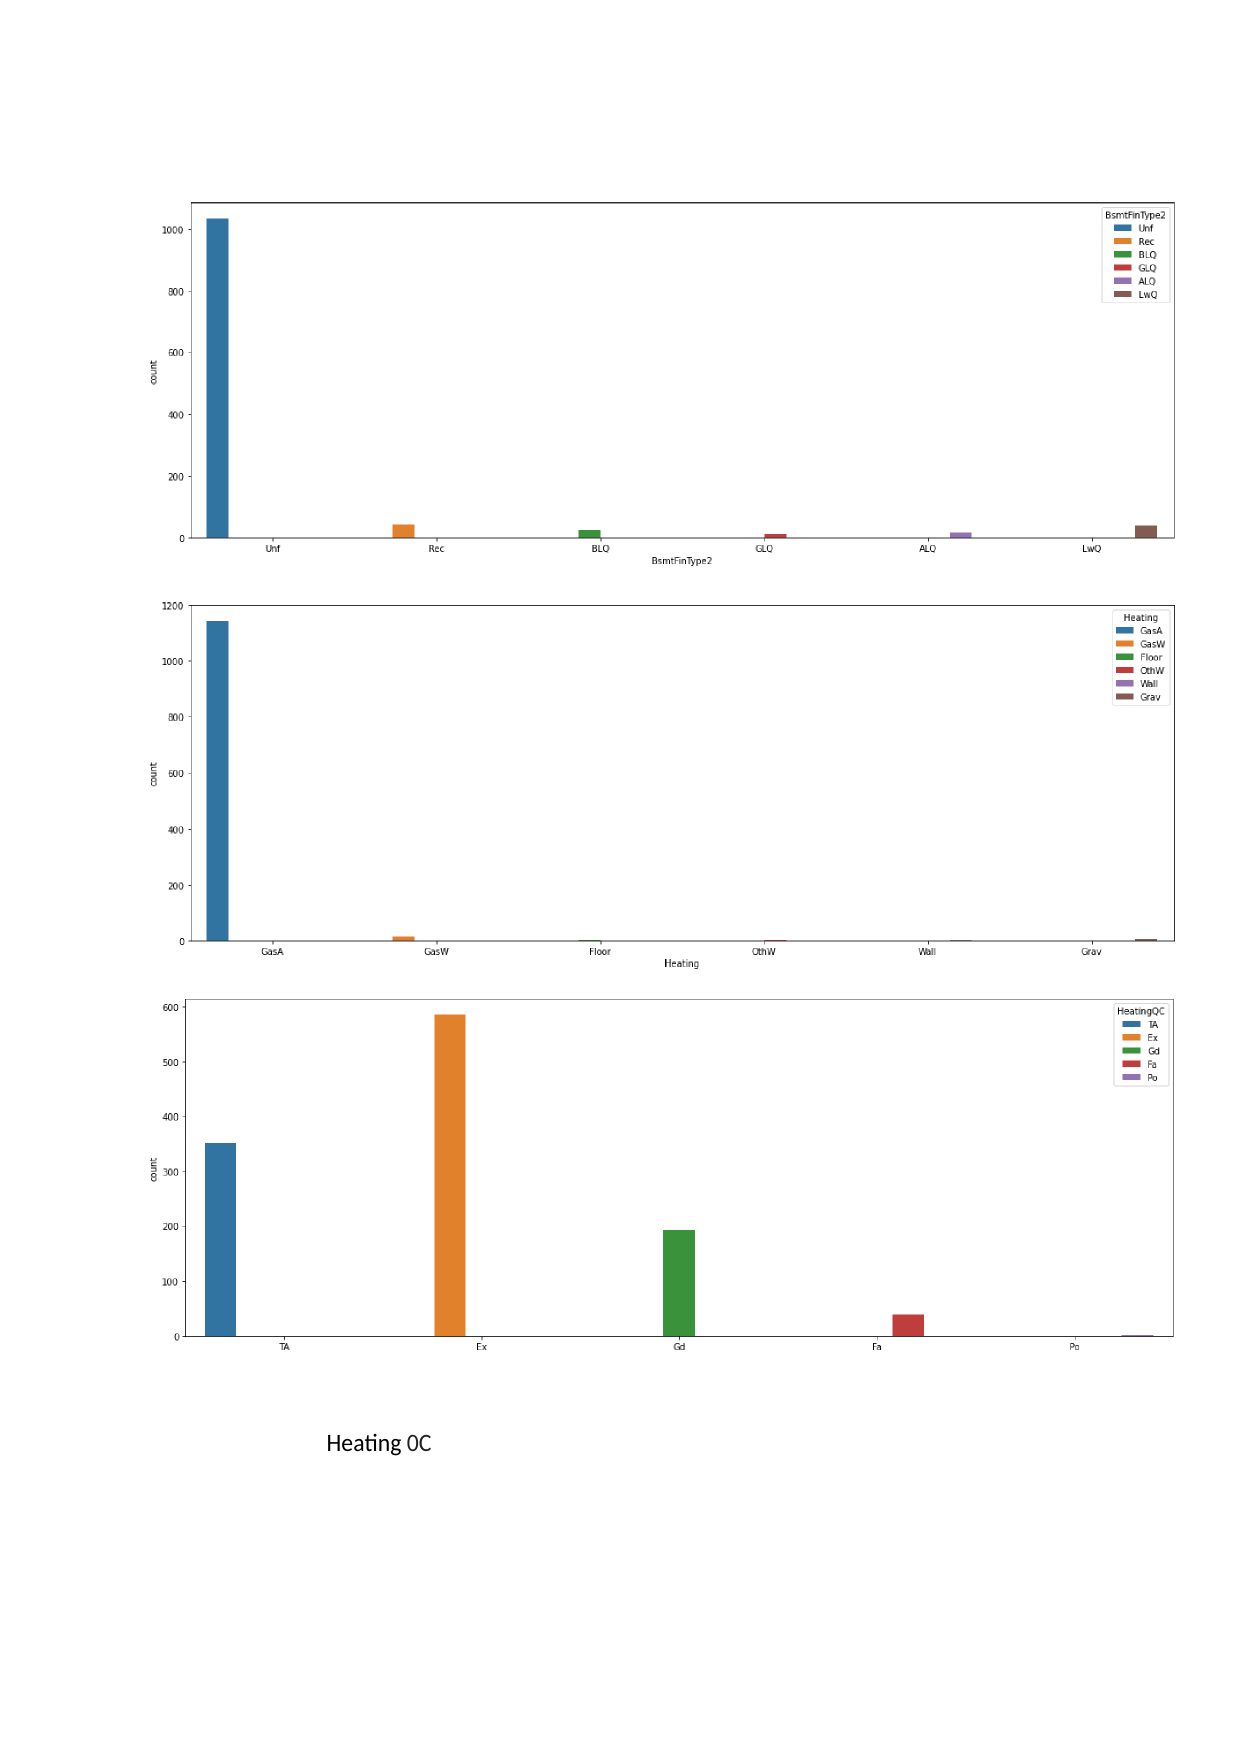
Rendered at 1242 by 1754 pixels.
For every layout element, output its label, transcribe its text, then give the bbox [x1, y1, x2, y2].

picture [150, 999, 1174, 1350]
picture [665, 959, 699, 969]
picture [150, 202, 1175, 566]
picture [150, 602, 1175, 955]
text Heating 0C [326, 1427, 1020, 1457]
